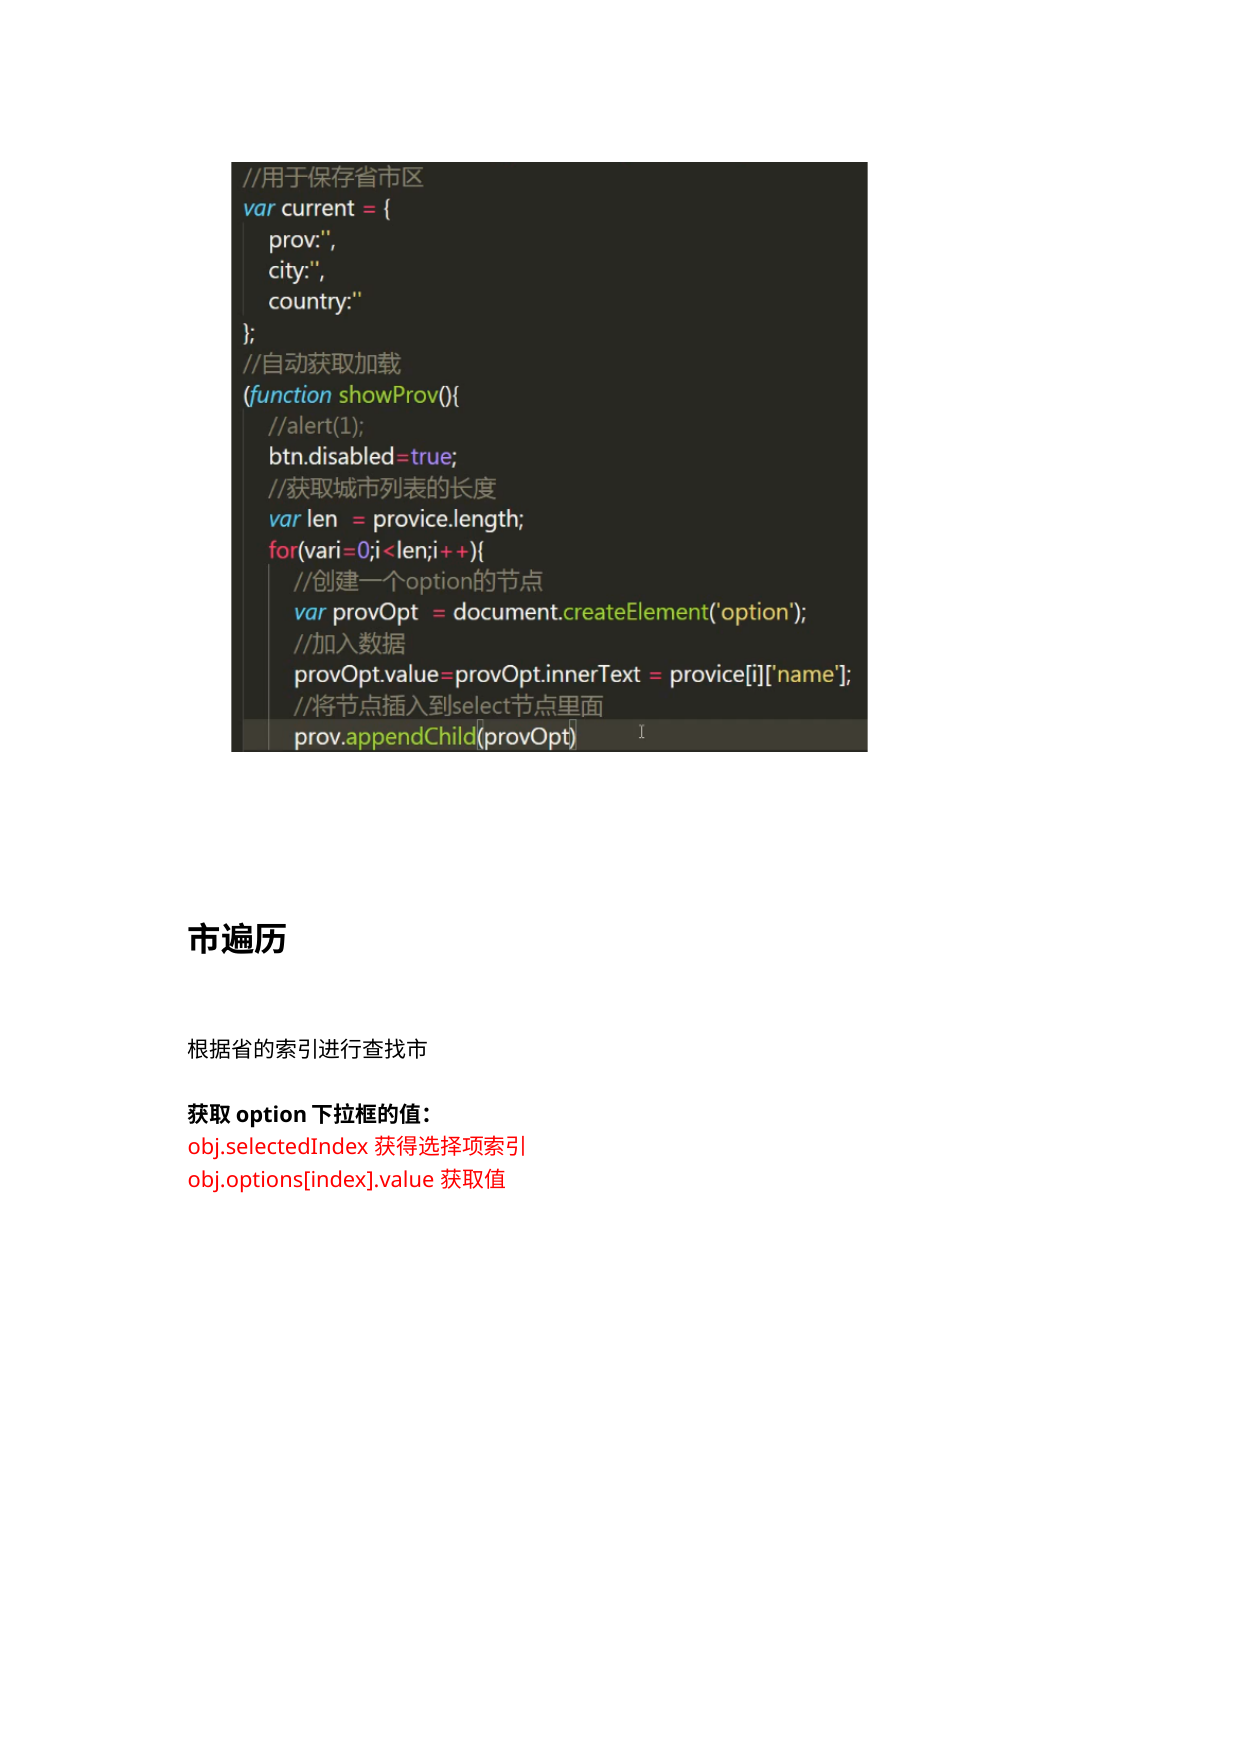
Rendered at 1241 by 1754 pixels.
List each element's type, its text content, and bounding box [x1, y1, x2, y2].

text 根据省的索引进行查找市 [187, 1031, 1053, 1064]
text 获取option下拉框的值： [187, 1096, 1053, 1129]
text obj.options[index].value 获取值 [187, 1161, 1053, 1194]
text obj.selectedIndex 获得选择项索引 [187, 1129, 1053, 1161]
picture [231, 162, 868, 752]
subtitle 市遍历 [187, 904, 1053, 969]
